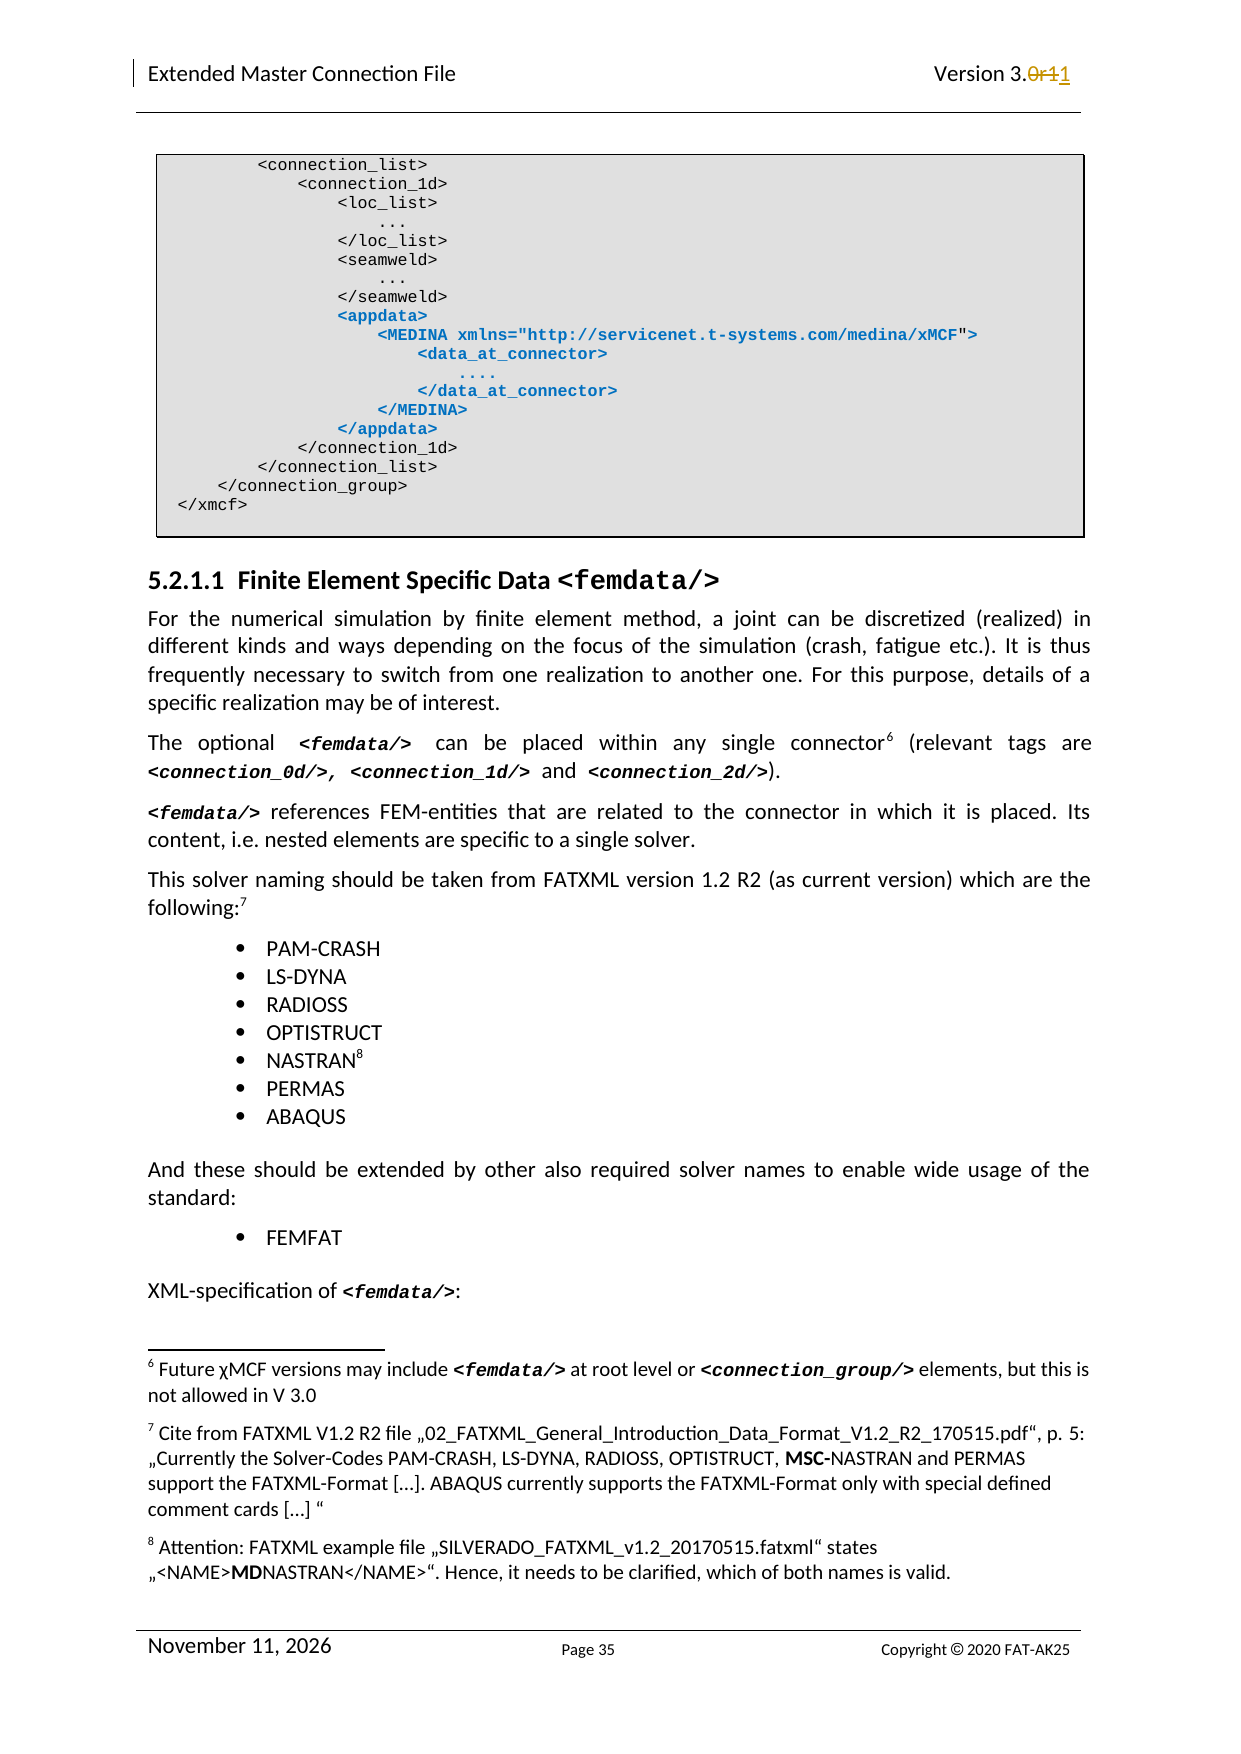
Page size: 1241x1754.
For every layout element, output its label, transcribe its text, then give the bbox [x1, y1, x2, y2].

text </xmcf> [157, 493, 1083, 512]
text .... [157, 361, 1083, 380]
list ABAQUS [236, 1102, 1092, 1130]
text <femdata/> references FEM-entities that are related to the connector in which it is placed. Its content, i.e. nested elements are specific to a single solver. [148, 797, 1092, 853]
subtitle Finite Element Specific Data <femdata/> [148, 563, 1092, 597]
text </connection_group> [157, 474, 1083, 493]
text <seamweld> [157, 248, 1083, 267]
text <connection_1d> [157, 172, 1083, 191]
text ... [157, 210, 1083, 229]
text </connection_1d> [157, 436, 1083, 455]
text This solver naming should be taken from FATXML version 1.2 R2 (as current version) which are the following: [148, 865, 1092, 921]
text The optional <femdata/> can be placed within any single connector (relevant tags are <connection_0d/>, <connection_1d/> and <connection_2d/>). [148, 728, 1092, 784]
list FEMFAT [236, 1223, 1092, 1252]
list NASTRAN [236, 1046, 1092, 1074]
text <data_at_connector> [157, 342, 1083, 361]
list PAM-CRASH [236, 934, 1092, 962]
text <connection_list> [157, 155, 1083, 172]
text <MEDINA xmlns="http://servicenet.t-systems.com/medina/xMCF"> [157, 323, 1083, 342]
list PERMAS [236, 1074, 1092, 1102]
text </MEDINA> [157, 399, 1083, 418]
text </loc_list> [157, 229, 1083, 248]
text <loc_list> [157, 191, 1083, 210]
text And these should be extended by other also required solver names to enable wide usage of the standard: [148, 1155, 1092, 1211]
text </data_at_connector> [157, 380, 1083, 399]
text </connection_list> [157, 455, 1083, 474]
text ... [157, 267, 1083, 286]
text For the numerical simulation by finite element method, a joint can be discretized (realized) in different kinds and ways depending on the focus of the simulation (crash, fatigue etc.). It is thus frequently necessary to switch from one realization to another one. For this purpose, details of a specific realization may be of interest. [148, 604, 1092, 716]
list LS-DYNA [236, 962, 1092, 990]
list OPTISTRUCT [236, 1018, 1092, 1046]
text </appdata> [157, 418, 1083, 436]
list RADIOSS [236, 990, 1092, 1018]
text </seamweld> [157, 286, 1083, 304]
text <appdata> [157, 304, 1083, 323]
text XML-specification of <femdata/>: [148, 1277, 1092, 1304]
